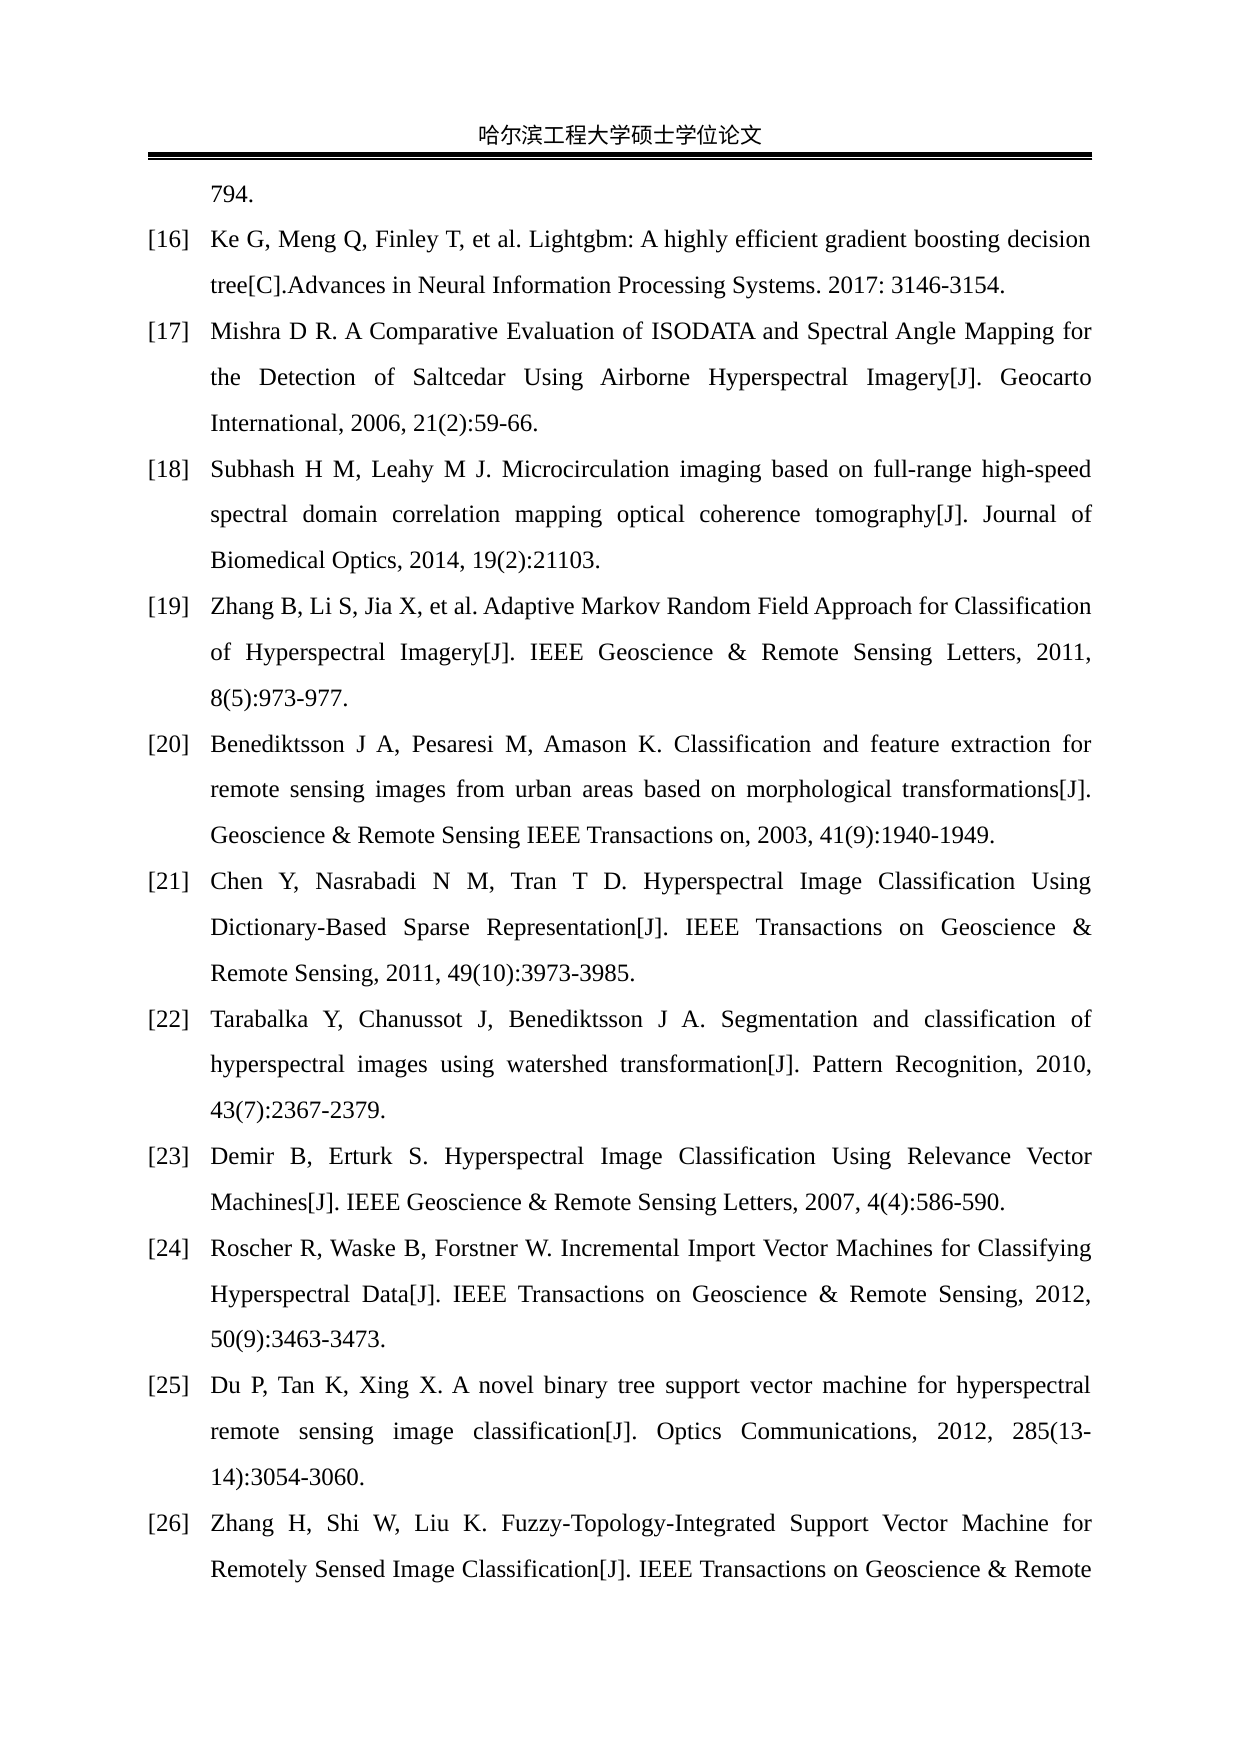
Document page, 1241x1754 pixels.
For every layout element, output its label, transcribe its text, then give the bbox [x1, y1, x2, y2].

list Zhang B, Li S, Jia X, et al. Adaptive Markov Random Field Approach for Classification of Hyperspectral Imagery[J]. IEEE Geoscience & Remote Sensing Letters, 2011, 8(5):973-977. [148, 578, 1092, 715]
list Du P, Tan K, Xing X. A novel binary tree support vector machine for hyperspectral remote sensing image classification[J]. Optics Communications, 2012, 285(13-14):3054-3060. [148, 1357, 1092, 1494]
list Demir B, Erturk S. Hyperspectral Image Classification Using Relevance Vector Machines[J]. IEEE Geoscience & Remote Sensing Letters, 2007, 4(4):586-590. [148, 1128, 1092, 1219]
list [148, 1494, 1092, 1586]
list Mishra D R. A Comparative Evaluation of ISODATA and Spectral Angle Mapping for the Detection of Saltcedar Using Airborne Hyperspectral Imagery[J]. Geocarto International, 2006, 21(2):59-66. [148, 303, 1092, 440]
list Subhash H M, Leahy M J. Microcirculation imaging based on full-range high-speed spectral domain correlation mapping optical coherence tomography[J]. Journal of Biomedical Optics, 2014, 19(2):21103. [148, 440, 1092, 578]
list Roscher R, Waske B, Forstner W. Incremental Import Vector Machines for Classifying Hyperspectral Data[J]. IEEE Transactions on Geoscience & Remote Sensing, 2012, 50(9):3463-3473. [148, 1219, 1092, 1357]
list Tarabalka Y, Chanussot J, Benediktsson J A. Segmentation and classification of hyperspectral images using watershed transformation[J]. Pattern Recognition, 2010, 43(7):2367-2379. [148, 990, 1092, 1128]
list Chen Y, Nasrabadi N M, Tran T D. Hyperspectral Image Classification Using Dictionary-Based Sparse Representation[J]. IEEE Transactions on Geoscience & Remote Sensing, 2011, 49(10):3973-3985. [148, 853, 1092, 990]
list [148, 165, 1092, 211]
list Benediktsson J A, Pesaresi M, Amason K. Classification and feature extraction for remote sensing images from urban areas based on morphological transformations[J]. Geoscience & Remote Sensing IEEE Transactions on, 2003, 41(9):1940-1949. [148, 715, 1092, 853]
list Ke G, Meng Q, Finley T, et al. Lightgbm: A highly efficient gradient boosting decision tree[C].Advances in Neural Information Processing Systems. 2017: 3146-3154. [148, 211, 1092, 303]
